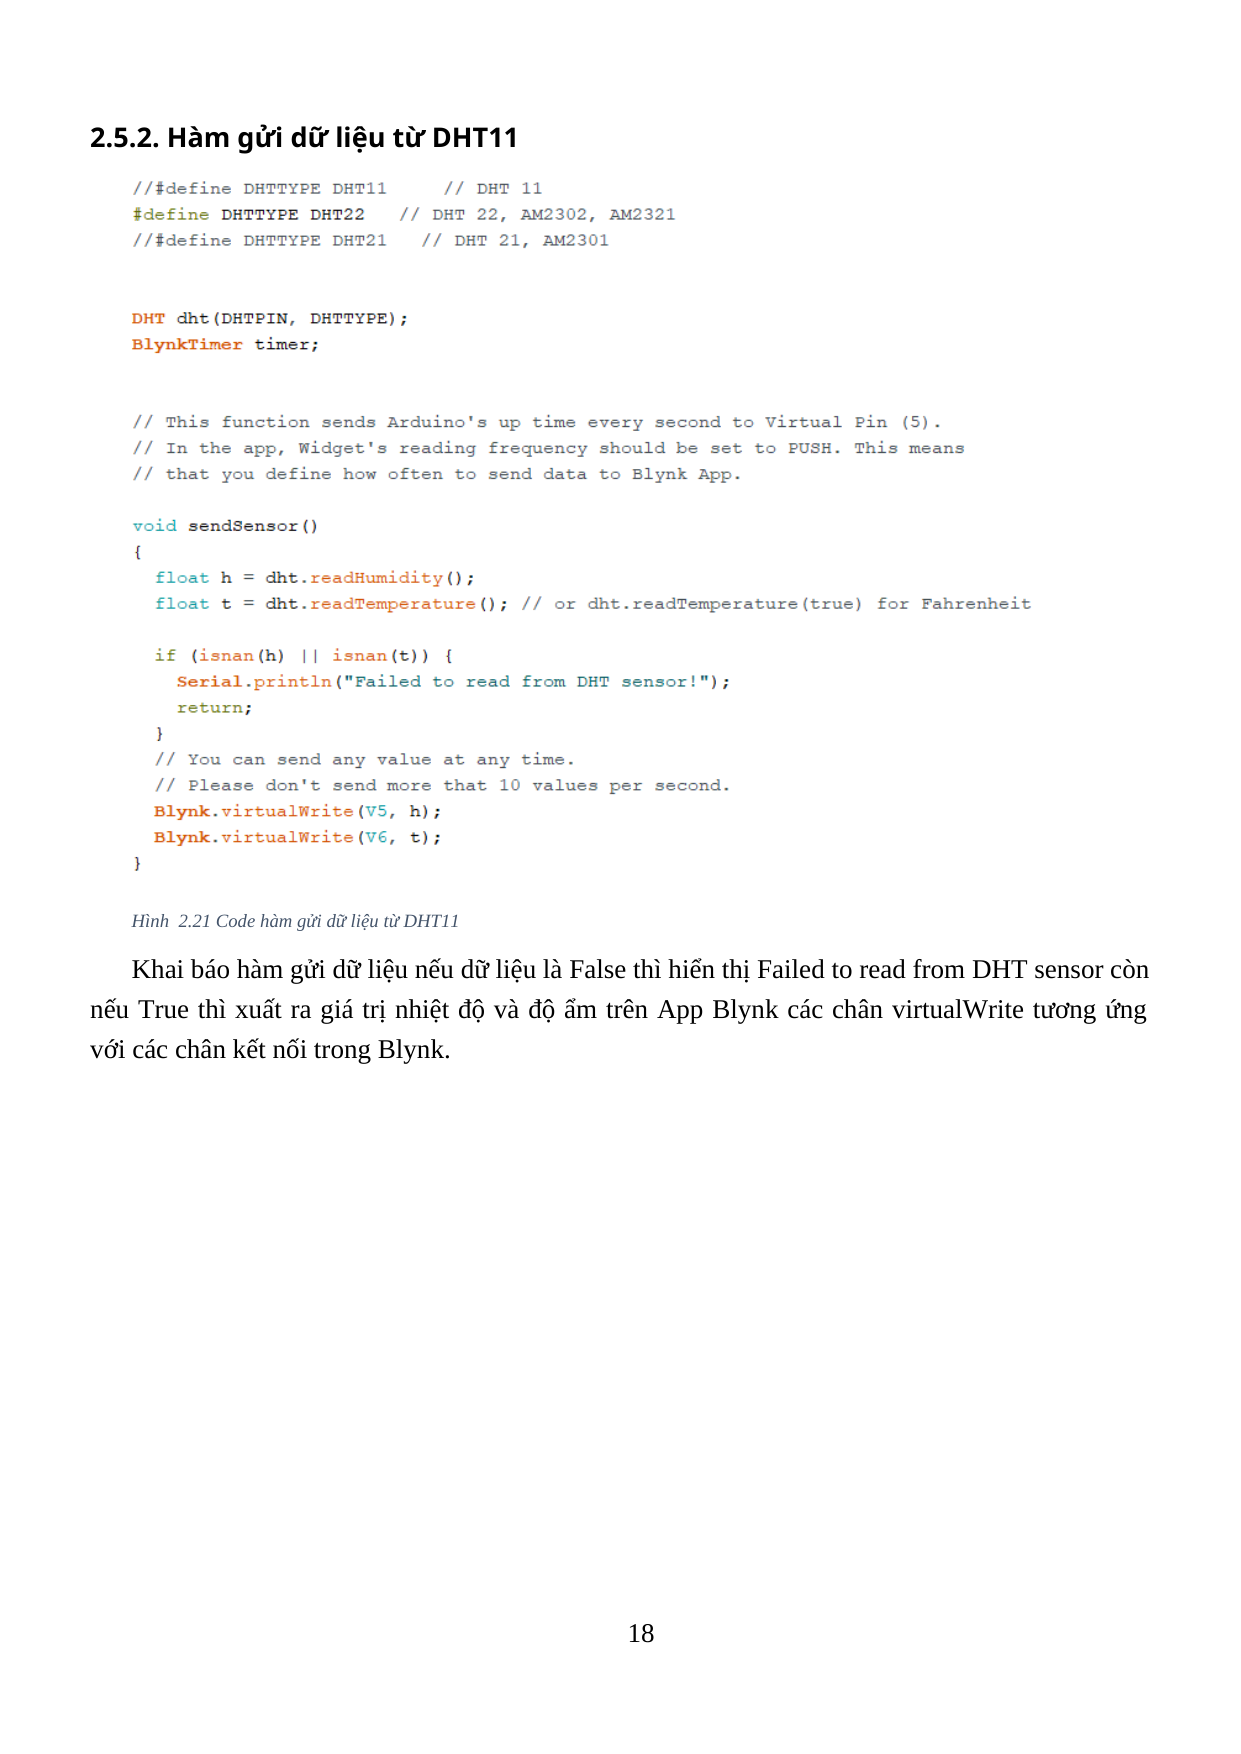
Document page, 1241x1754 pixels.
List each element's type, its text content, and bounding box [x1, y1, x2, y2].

subtitle Hàm gửi dữ liệu từ DHT11 [90, 118, 1150, 155]
picture [131, 174, 1048, 893]
text Khai báo hàm gửi dữ liệu nếu dữ liệu là False thì hiển thị Failed to read from DHT sensor còn nếu True thì xuất ra giá trị nhiệt độ và độ ẩm trên App Blynk các chân virtualWrite tương ứng với các chân kết nối trong Blynk. [90, 953, 1150, 1065]
